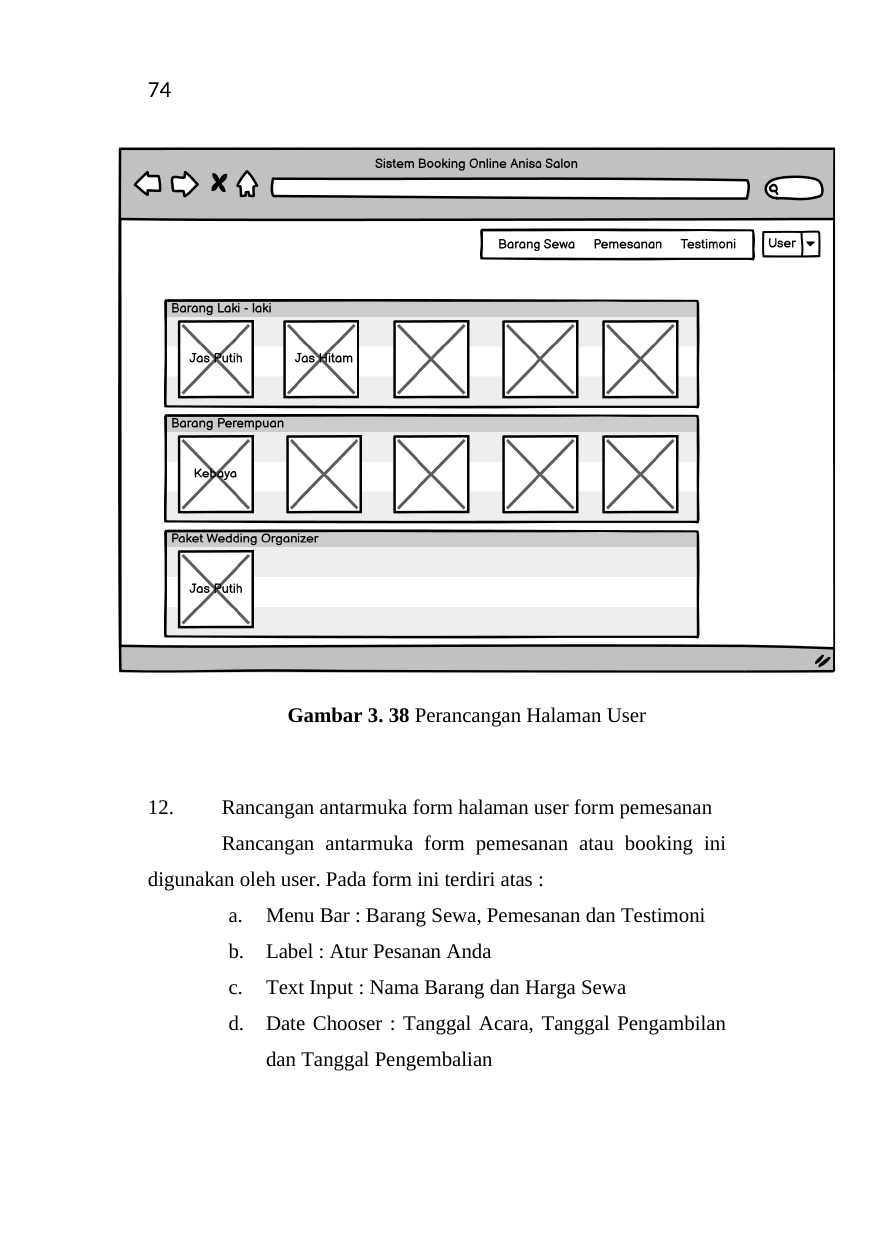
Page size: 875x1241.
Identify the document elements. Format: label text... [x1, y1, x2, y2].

list Menu Bar : Barang Sewa, Pemesanan dan Testimoni [228, 903, 726, 927]
picture [118, 147, 836, 673]
list Label : Atur Pesanan Anda [228, 939, 726, 963]
list Rancangan antarmuka form halaman user form pemesanan [148, 795, 726, 819]
list Text Input : Nama Barang dan Harga Sewa [228, 975, 726, 999]
text Gambar 3. 38 Perancangan Halaman User [207, 703, 726, 727]
list Date Chooser : Tanggal Acara, Tanggal Pengambilan dan Tanggal Pengembalian [228, 1011, 726, 1071]
list Rancangan antarmuka form pemesanan atau booking ini digunakan oleh user. Pada form ini terdiri atas : [148, 831, 726, 891]
